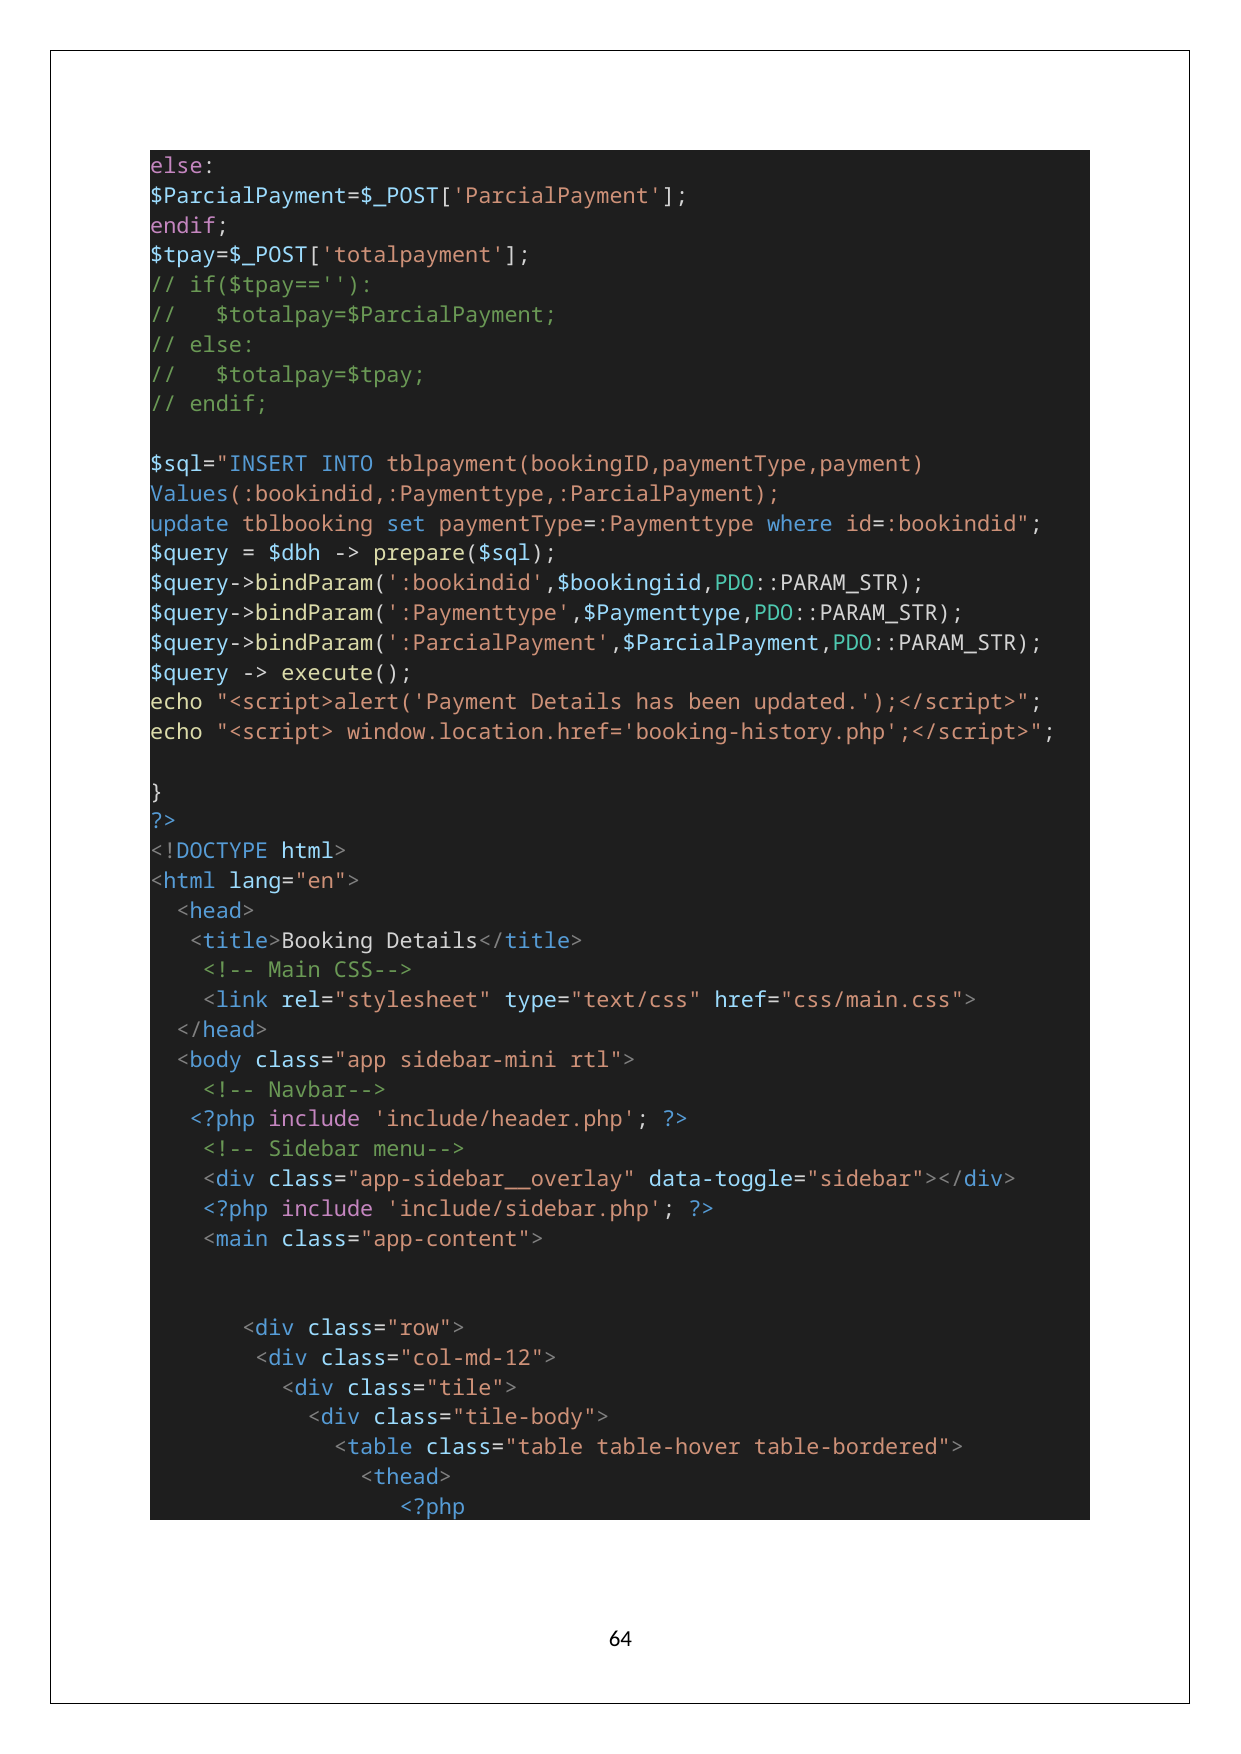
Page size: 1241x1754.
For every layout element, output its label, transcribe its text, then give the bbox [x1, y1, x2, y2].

text ?> [150, 805, 1090, 835]
text // endif; [150, 388, 1090, 418]
text <!-- Navbar--> [150, 1073, 1090, 1103]
text endif; [150, 209, 1090, 239]
text <link rel="stylesheet" type="text/css" href="css/main.css"> [150, 984, 1090, 1014]
text // else: [150, 329, 1090, 358]
text <div class="row"> [150, 1312, 1090, 1342]
text <!-- Main CSS--> [150, 954, 1090, 984]
text echo "<script>alert('Payment Details has been updated.');</script>"; [150, 686, 1090, 716]
text <html lang="en"> [150, 865, 1090, 895]
text $tpay=$_POST['totalpayment']; [150, 239, 1090, 269]
text // $totalpay=$ParcialPayment; [150, 299, 1090, 329]
text <div class="app-sidebar__overlay" data-toggle="sidebar"></div> [150, 1163, 1090, 1193]
text </head> [150, 1014, 1090, 1044]
text echo "<script> window.location.href='booking-history.php';</script>"; [150, 716, 1090, 746]
text } [150, 776, 1090, 805]
text <!DOCTYPE html> [150, 835, 1090, 865]
text <div class="col-md-12"> [150, 1342, 1090, 1371]
text else: [150, 150, 1090, 180]
text <?php include 'include/header.php'; ?> [150, 1103, 1090, 1133]
text <?php include 'include/sidebar.php'; ?> [150, 1193, 1090, 1222]
text $query->bindParam(':Paymenttype',$Paymenttype,PDO::PARAM_STR); [150, 597, 1090, 627]
text <head> [150, 895, 1090, 924]
text $sql="INSERT INTO tblpayment(bookingID,paymentType,payment) Values(:bookindid,:Paymenttype,:ParcialPayment); [150, 448, 1090, 507]
text <main class="app-content"> [150, 1222, 1090, 1252]
text update tblbooking set paymentType=:Paymenttype where id=:bookindid"; [150, 507, 1090, 537]
text <thead> [150, 1461, 1090, 1491]
text // $totalpay=$tpay; [150, 358, 1090, 388]
text <body class="app sidebar-mini rtl"> [150, 1044, 1090, 1073]
text <table class="table table-hover table-bordered"> [150, 1431, 1090, 1461]
text $query = $dbh -> prepare($sql); [150, 537, 1090, 567]
text <div class="tile"> [150, 1371, 1090, 1401]
text $query->bindParam(':bookindid',$bookingiid,PDO::PARAM_STR); [150, 567, 1090, 597]
text <title>Booking Details</title> [150, 924, 1090, 954]
text $ParcialPayment=$_POST['ParcialPayment']; [150, 180, 1090, 209]
text $query -> execute(); [150, 656, 1090, 686]
text <!-- Sidebar menu--> [150, 1133, 1090, 1163]
text <?php [150, 1491, 1090, 1520]
text // if($tpay==''): [150, 269, 1090, 299]
text $query->bindParam(':ParcialPayment',$ParcialPayment,PDO::PARAM_STR); [150, 627, 1090, 656]
text <div class="tile-body"> [150, 1401, 1090, 1431]
